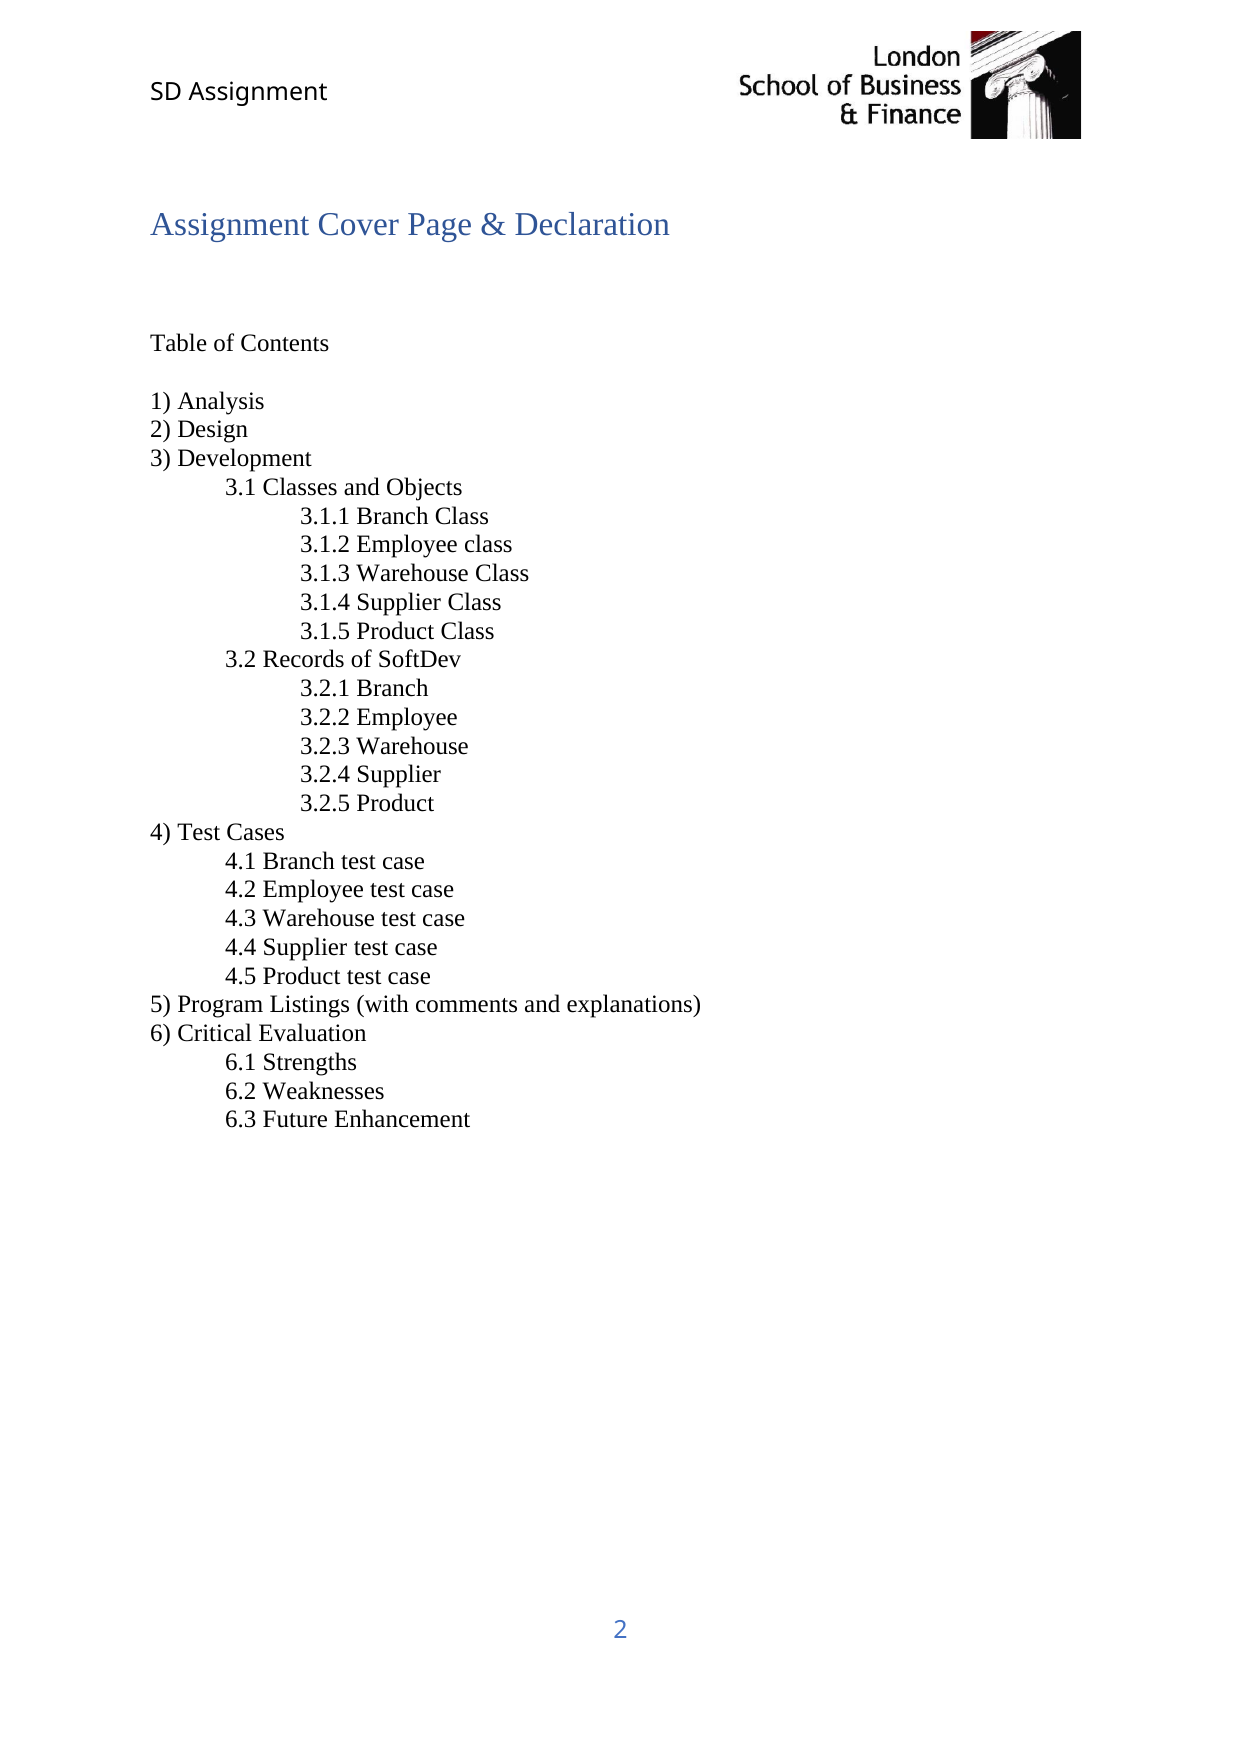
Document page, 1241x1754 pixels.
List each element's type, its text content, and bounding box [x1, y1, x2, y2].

text 4.3 Warehouse test case [150, 903, 1090, 932]
text 3.2.2 Employee [150, 702, 1090, 731]
text 3.2.4 Supplier [150, 759, 1090, 788]
text 3.1.3 Warehouse Class [150, 558, 1090, 587]
text 4.4 Supplier test case [150, 932, 1090, 961]
text Table of Contents [150, 328, 1090, 357]
text 3.1 Classes and Objects [150, 472, 1090, 501]
subtitle Assignment Cover Page & Declaration [150, 204, 1090, 242]
text 4.5 Product test case [150, 961, 1090, 989]
text 3.2.3 Warehouse [150, 731, 1090, 759]
text 6.3 Future Enhancement [150, 1104, 1090, 1133]
text 3.1.2 Employee class [150, 529, 1090, 558]
picture [733, 31, 1082, 141]
text 3.2 Records of SoftDev [150, 644, 1090, 673]
text 3.1.1 Branch Class [150, 501, 1090, 529]
text 4.2 Employee test case [150, 874, 1090, 903]
text 4.1 Branch test case [150, 846, 1090, 874]
text 6) Critical Evaluation [150, 1018, 1090, 1047]
text 3) Development [150, 443, 1090, 472]
text 6.1 Strengths [150, 1047, 1090, 1076]
text 1) Analysis [150, 386, 1090, 414]
text 2) Design [150, 414, 1090, 443]
text 6.2 Weaknesses [150, 1076, 1090, 1104]
text 5) Program Listings (with comments and explanations) [150, 989, 1090, 1018]
text 3.1.4 Supplier Class [150, 587, 1090, 616]
text 4) Test Cases [150, 817, 1090, 846]
text 3.2.5 Product [150, 788, 1090, 817]
text 3.2.1 Branch [150, 673, 1090, 702]
text 3.1.5 Product Class [150, 616, 1090, 644]
